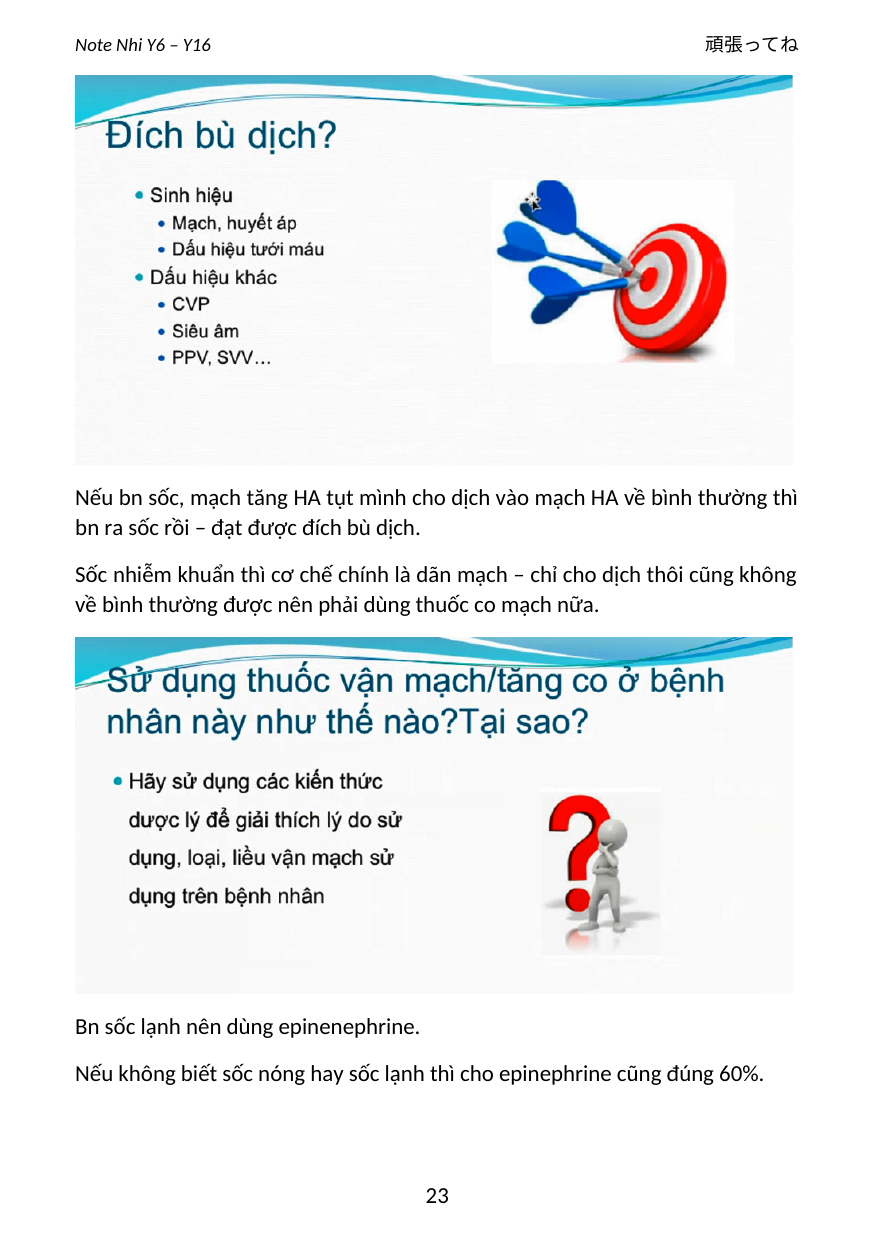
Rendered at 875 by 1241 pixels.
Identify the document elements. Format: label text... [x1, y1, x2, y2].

text Nếu bn sốc, mạch tăng HA tụt mình cho dịch vào mạch HA về bình thường thì bn ra sốc rồi – đạt được đích bù dịch. [75, 483, 799, 541]
picture [75, 75, 793, 465]
text Bn sốc lạnh nên dùng epinenephrine. [75, 1012, 799, 1040]
text Nếu không biết sốc nóng hay sốc lạnh thì cho epinephrine cũng đúng 60%. [75, 1059, 799, 1087]
picture [75, 637, 793, 994]
text Sốc nhiễm khuẩn thì cơ chế chính là dãn mạch – chỉ cho dịch thôi cũng không về bình thường được nên phải dùng thuốc co mạch nữa. [75, 560, 799, 618]
